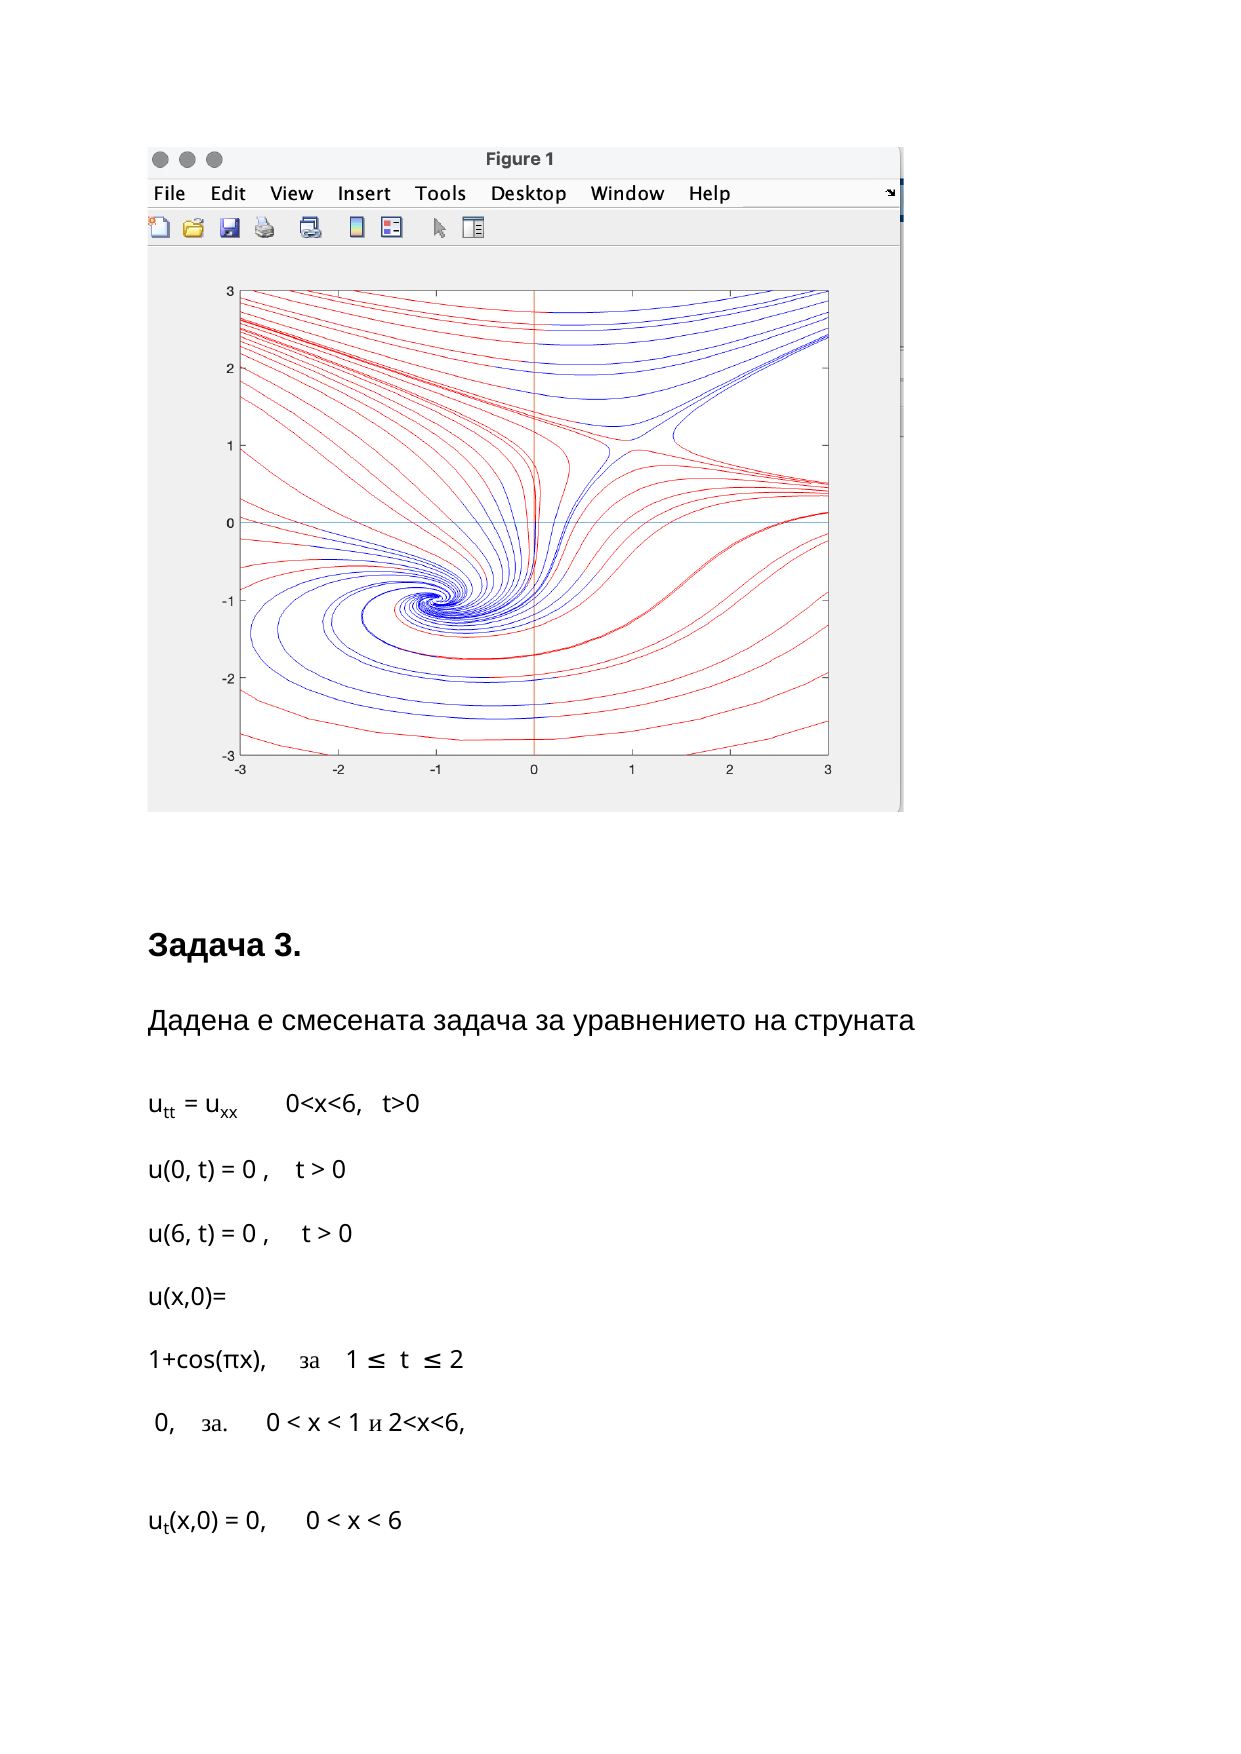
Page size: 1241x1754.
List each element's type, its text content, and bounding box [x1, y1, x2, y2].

text Задача 3. [148, 925, 1093, 963]
text ut(x,0) = 0, 0 < х < 6 [148, 1468, 1093, 1539]
text Дадена е смесената задача за уравнението на струната [148, 1003, 1093, 1036]
text 0, за. 0 < x < 1 и 2<x<6, [148, 1405, 1093, 1439]
picture [147, 147, 904, 812]
text u(0, t) = 0 , t > 0 [148, 1152, 1093, 1186]
text u(6, t) = 0 , t > 0 [148, 1215, 1093, 1249]
text utt = uxx 0<x<6, t>0 [148, 1086, 1093, 1123]
text 1+cos(πx), за 1 ≤ t ≤ 2 [148, 1342, 1093, 1376]
text u(x,0)= [148, 1278, 1093, 1313]
